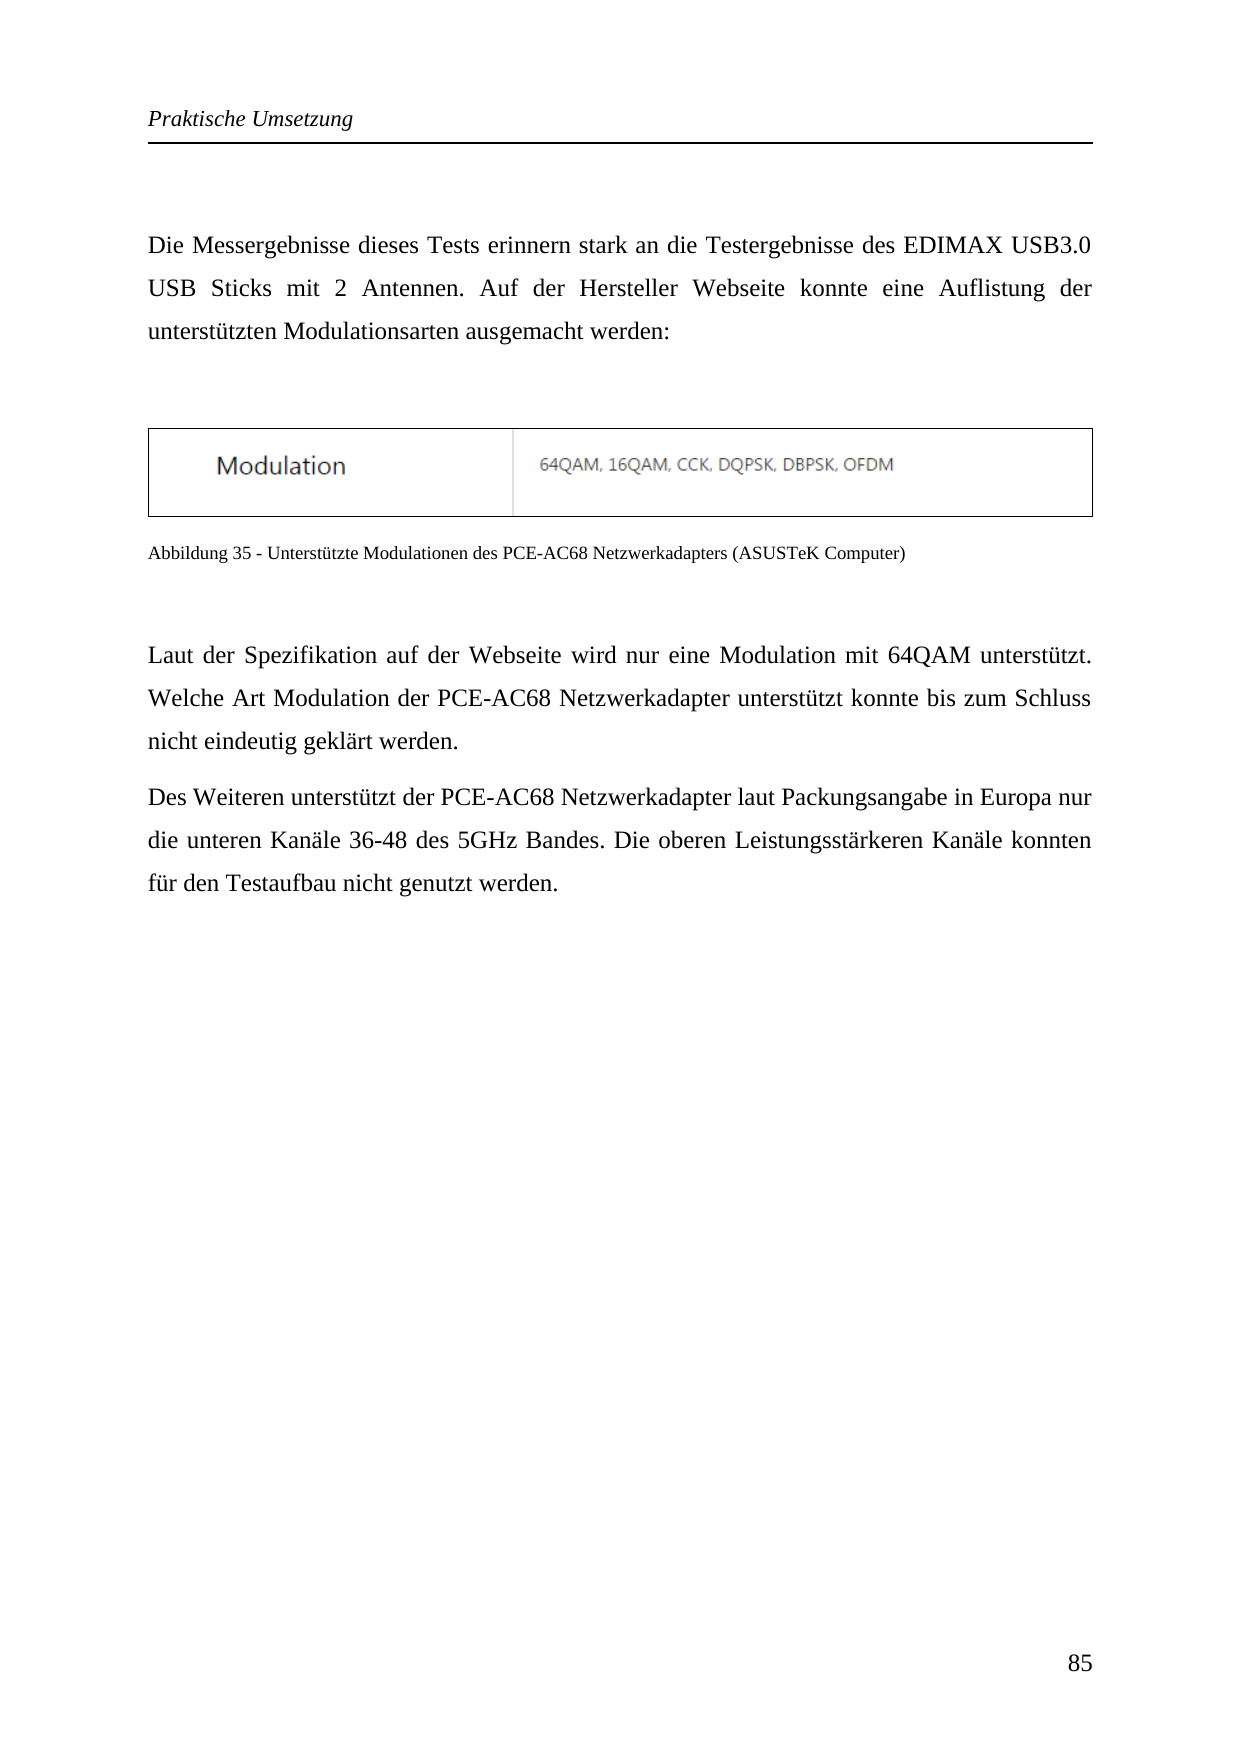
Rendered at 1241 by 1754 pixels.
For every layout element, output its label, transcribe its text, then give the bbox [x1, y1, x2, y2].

text Die Messergebnisse dieses Tests erinnern stark an die Testergebnisse des EDIMAX USB3.0 USB Sticks mit 2 Antennen. Auf der Hersteller Webseite konnte eine Auflistung der unterstützten Modulationsarten ausgemacht werden: [148, 230, 1093, 345]
text Laut der Spezifikation auf der Webseite wird nur eine Modulation mit 64QAM unterstützt. Welche Art Modulation der PCE-AC68 Netzwerkadapter unterstützt konnte bis zum Schluss nicht eindeutig geklärt werden. [148, 640, 1093, 755]
picture [149, 429, 1092, 516]
text Abbildung 35 - Unterstützte Modulationen des PCE-AC68 Netzwerkadapters (ASUSTeK Computer) [148, 542, 1093, 563]
text Des Weiteren unterstützt der PCE-AC68 Netzwerkadapter laut Packungsangabe in Europa nur die unteren Kanäle 36-48 des 5GHz Bandes. Die oberen Leistungsstärkeren Kanäle konnten für den Testaufbau nicht genutzt werden. [148, 782, 1093, 897]
